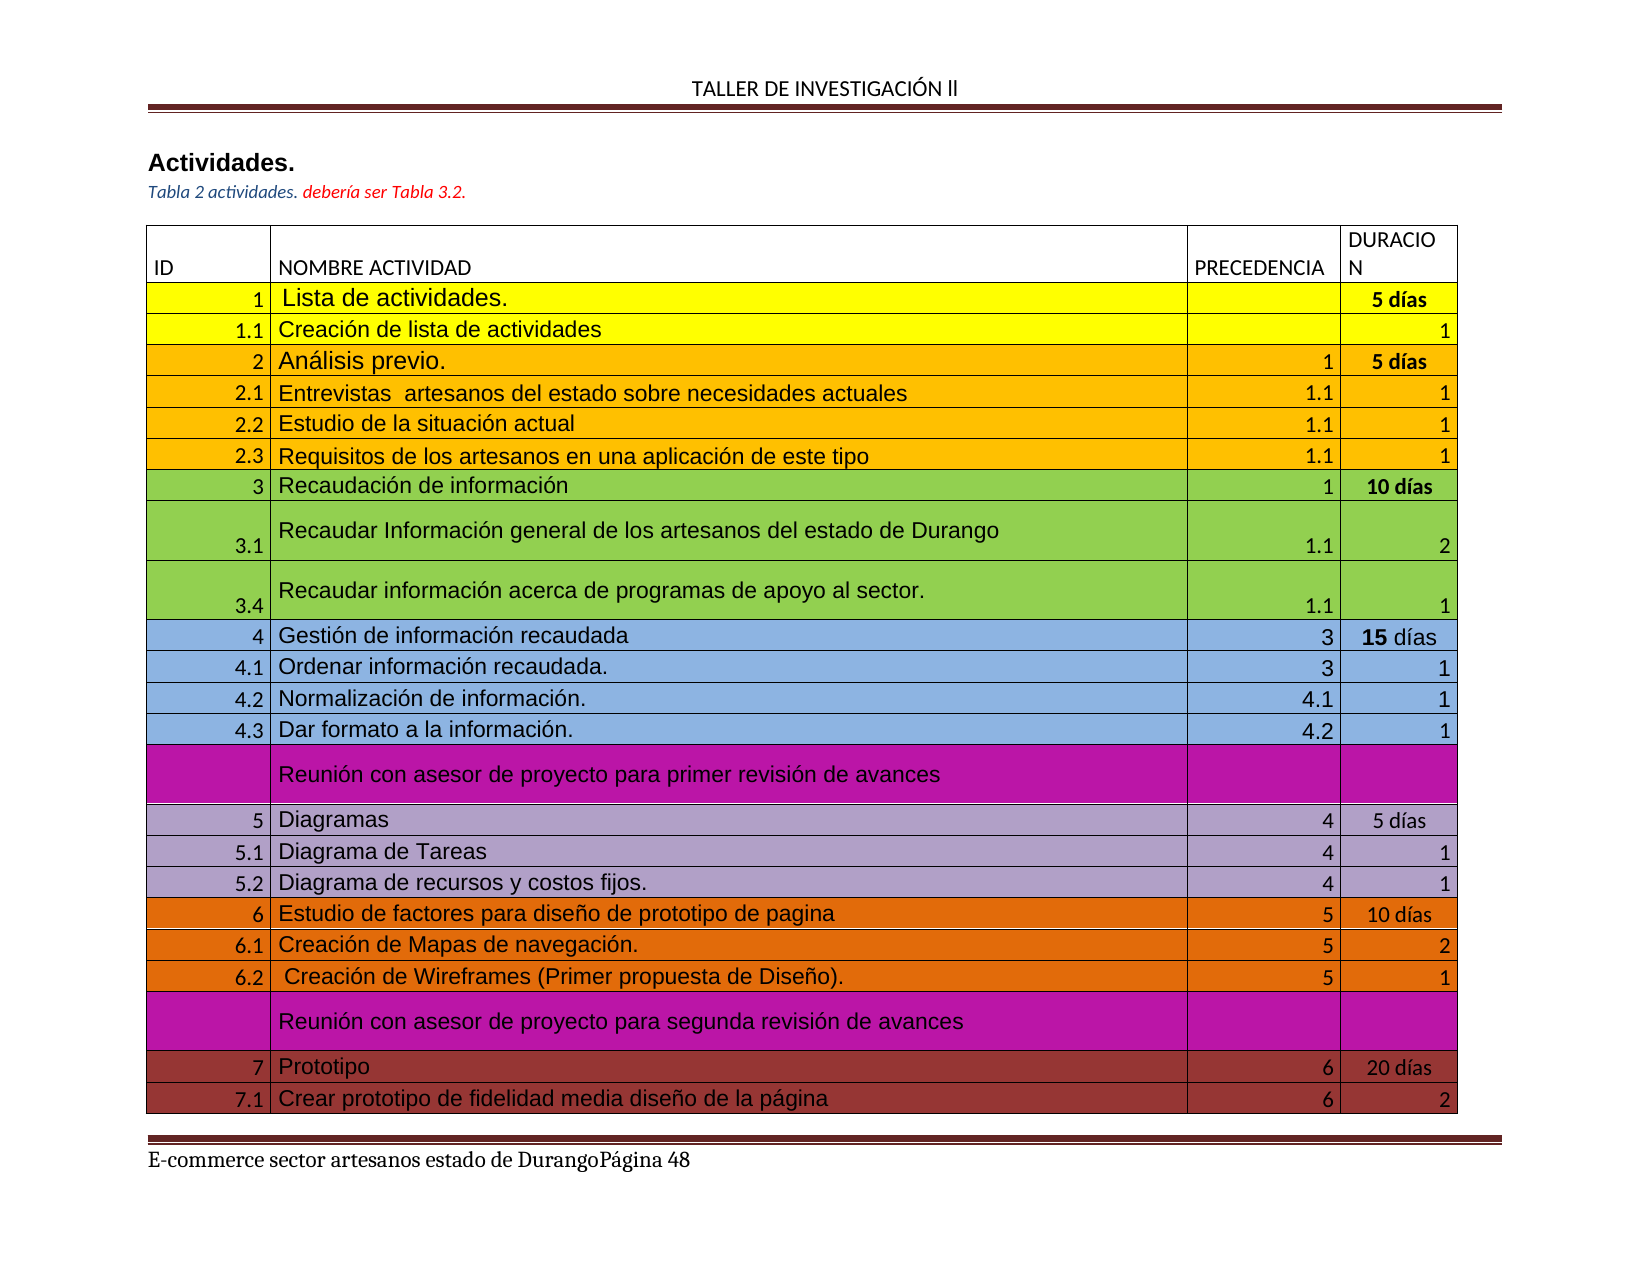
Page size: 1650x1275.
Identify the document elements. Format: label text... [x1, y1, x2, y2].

text Tabla 2 actividades. debería ser Tabla 3.2. [148, 181, 1502, 204]
table_cell 4 [1188, 805, 1340, 835]
table_cell 6.2 [147, 961, 270, 991]
table_cell [1188, 283, 1340, 313]
table_cell [147, 992, 270, 1050]
table_cell 3 [1188, 620, 1340, 650]
table_cell Lista de actividades. [271, 283, 1187, 313]
table_cell [1188, 314, 1340, 344]
table_header DURACION [1341, 226, 1457, 282]
table_cell 6.1 [147, 930, 270, 960]
table_cell [147, 745, 270, 803]
table_cell 2 [1341, 930, 1457, 960]
table_cell 1.1 [1188, 439, 1340, 469]
table_header NOMBRE ACTIVIDAD [271, 226, 1187, 282]
table_cell 1 [147, 283, 270, 313]
table_cell 1 [1341, 439, 1457, 469]
table_cell 5 días [1341, 805, 1457, 835]
table_cell 1.1 [1188, 376, 1340, 407]
table_cell Diagramas [271, 805, 1187, 835]
table_cell 4.3 [147, 714, 270, 744]
table_cell Estudio de factores para diseño de prototipo de pagina [271, 898, 1187, 928]
table_cell 20 días [1341, 1051, 1457, 1082]
table_cell Creación de lista de actividades [271, 314, 1187, 344]
table_cell 5 [1188, 898, 1340, 928]
table_header PRECEDENCIA [1188, 226, 1340, 282]
table_cell 3.4 [147, 561, 270, 619]
table_cell 4.2 [147, 683, 270, 713]
table_cell 2 [147, 345, 270, 375]
table_cell 4.1 [1188, 683, 1340, 713]
table_cell Dar formato a la información. [271, 714, 1187, 744]
table_cell 3 [147, 470, 270, 500]
table_cell 2.1 [147, 376, 270, 407]
table_cell 10 días [1341, 898, 1457, 928]
table_cell [1188, 745, 1340, 803]
table_cell 1 [1341, 651, 1457, 682]
table_cell 15 días [1341, 620, 1457, 650]
table_cell [1341, 745, 1457, 803]
table_cell Recaudar información acerca de programas de apoyo al sector. [271, 561, 1187, 619]
table_cell Diagrama de recursos y costos fijos. [271, 867, 1187, 897]
table_cell Ordenar información recaudada. [271, 651, 1187, 682]
table_cell 1 [1341, 314, 1457, 344]
table_cell Reunión con asesor de proyecto para segunda revisión de avances [271, 992, 1187, 1050]
table_cell 3.1 [147, 501, 270, 560]
table_cell 5 [147, 805, 270, 835]
table_cell 5 [1188, 930, 1340, 960]
table_cell 1 [1188, 470, 1340, 500]
table_cell Recaudación de información [271, 470, 1187, 500]
table_cell Normalización de información. [271, 683, 1187, 713]
table_header ID [147, 226, 270, 282]
table_cell 1 [1341, 867, 1457, 897]
table_cell Creación de Mapas de navegación. [271, 930, 1187, 960]
table_cell 5 días [1341, 283, 1457, 313]
table_cell 5 días [1341, 345, 1457, 375]
table_cell 5.2 [147, 867, 270, 897]
table_cell 1 [1188, 345, 1340, 375]
table_cell 2 [1341, 501, 1457, 560]
table_cell 1 [1341, 961, 1457, 991]
table_cell 2 [1341, 1083, 1457, 1113]
table_cell 1 [1341, 836, 1457, 866]
table_cell 1 [1341, 683, 1457, 713]
table_cell Prototipo [271, 1051, 1187, 1082]
table_cell 7 [147, 1051, 270, 1082]
table_cell Diagrama de Tareas [271, 836, 1187, 866]
table_cell [1341, 992, 1457, 1050]
table_cell 7.1 [147, 1083, 270, 1113]
table_cell 1 [1341, 561, 1457, 619]
table_cell 1.1 [1188, 408, 1340, 438]
table_cell Creación de Wireframes (Primer propuesta de Diseño). [271, 961, 1187, 991]
table_cell 1 [1341, 408, 1457, 438]
table_cell 10 días [1341, 470, 1457, 500]
table_cell 5 [1188, 961, 1340, 991]
table_cell 6 [147, 898, 270, 928]
table_cell 4 [1188, 836, 1340, 866]
table_cell 4.2 [1188, 714, 1340, 744]
table_cell 2.2 [147, 408, 270, 438]
table_cell Reunión con asesor de proyecto para primer revisión de avances [271, 745, 1187, 803]
table_cell 1.1 [1188, 561, 1340, 619]
table_cell Gestión de información recaudada [271, 620, 1187, 650]
table_cell 1.1 [147, 314, 270, 344]
table_cell 1.1 [1188, 501, 1340, 560]
subtitle Actividades. [148, 148, 1502, 176]
table_cell 6 [1188, 1083, 1340, 1113]
table_cell Entrevistas artesanos del estado sobre necesidades actuales [271, 376, 1187, 407]
table_cell 2.3 [147, 439, 270, 469]
table_cell 1 [1341, 714, 1457, 744]
table_cell Requisitos de los artesanos en una aplicación de este tipo [271, 439, 1187, 469]
table_cell Crear prototipo de fidelidad media diseño de la página [271, 1083, 1187, 1113]
table_cell [1188, 992, 1340, 1050]
table_cell 4 [1188, 867, 1340, 897]
table_cell 5.1 [147, 836, 270, 866]
table_cell 6 [1188, 1051, 1340, 1082]
table_cell Recaudar Información general de los artesanos del estado de Durango [271, 501, 1187, 560]
table_cell Análisis previo. [271, 345, 1187, 375]
table_cell 4 [147, 620, 270, 650]
table_cell 4.1 [147, 651, 270, 682]
table_cell 1 [1341, 376, 1457, 407]
table_cell Estudio de la situación actual [271, 408, 1187, 438]
table_cell 3 [1188, 651, 1340, 682]
